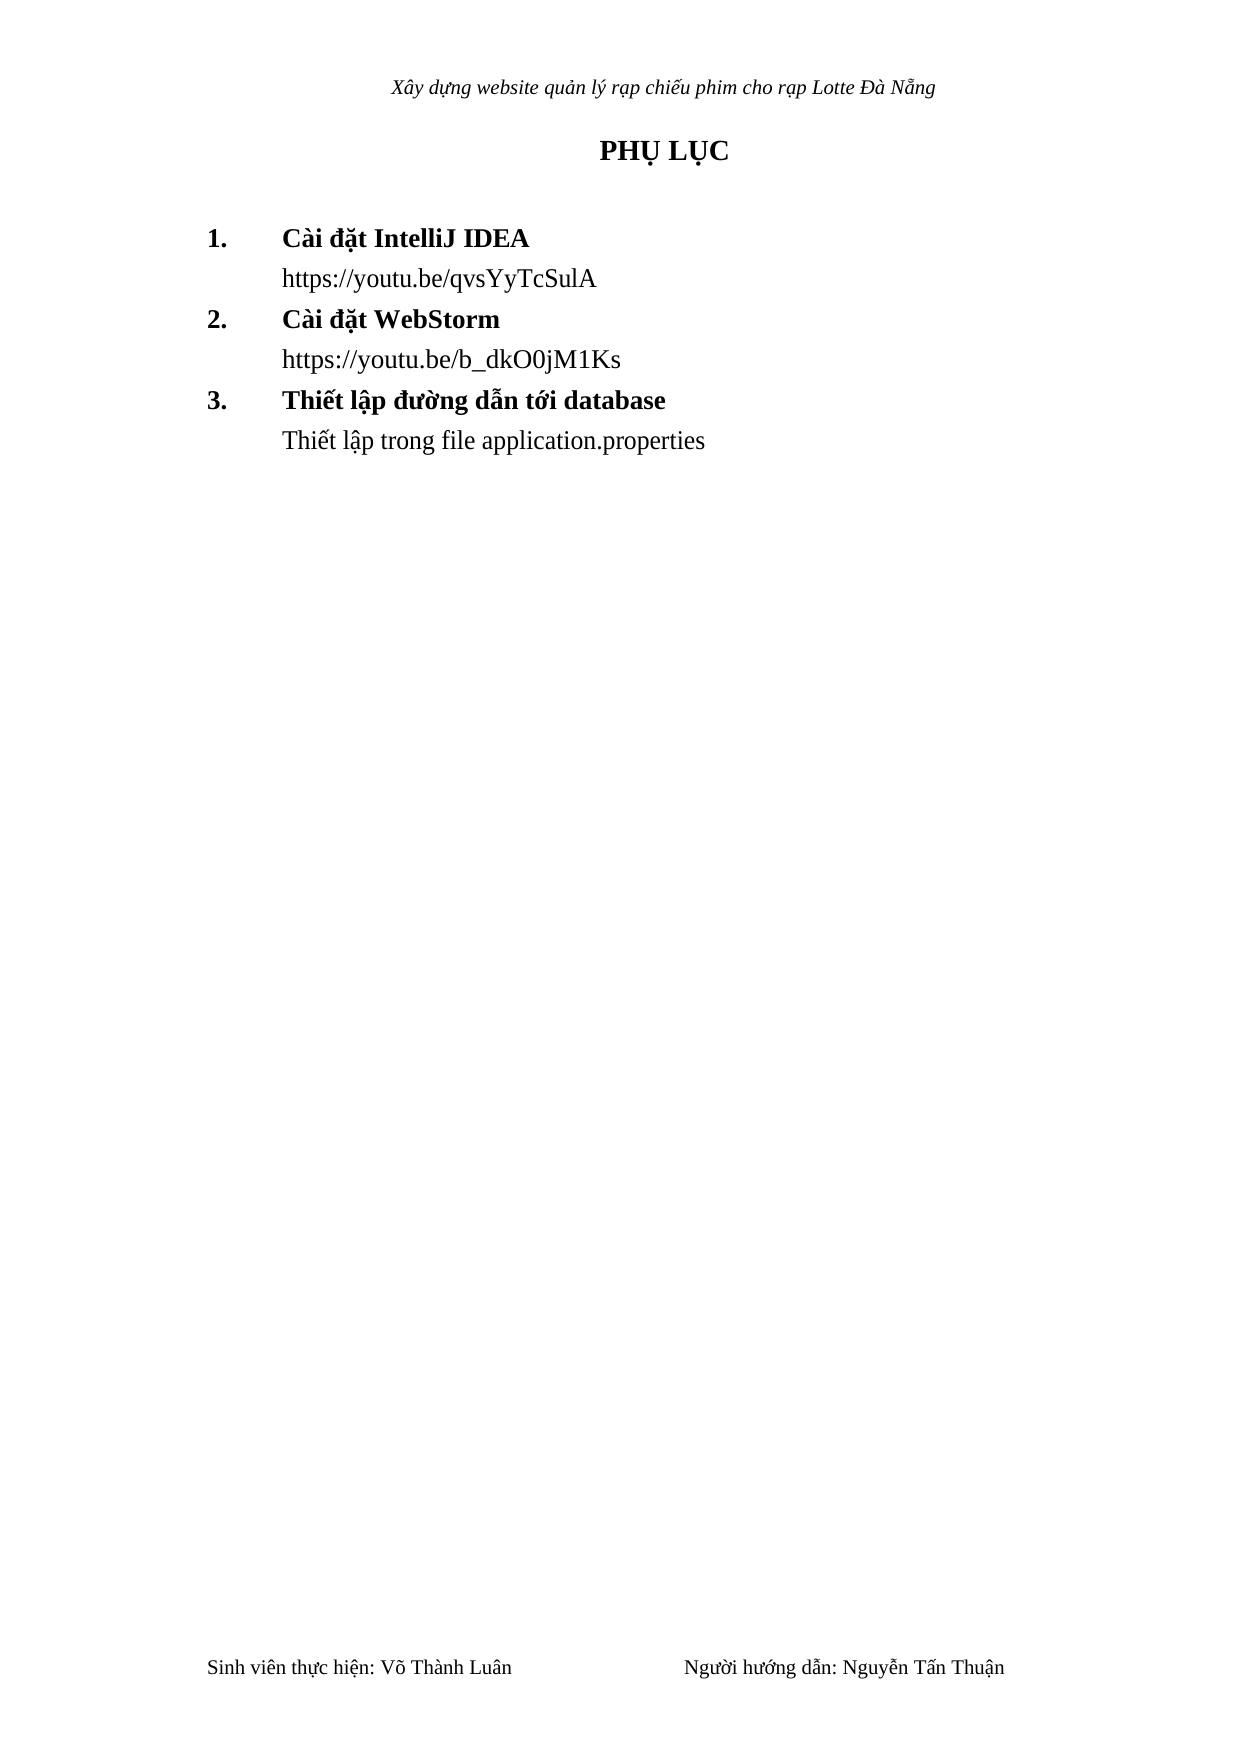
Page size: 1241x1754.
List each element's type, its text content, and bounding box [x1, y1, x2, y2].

list Cài đặt WebStorm [207, 303, 1122, 334]
list Cài đặt IntelliJ IDEA [207, 222, 1122, 253]
text Thiết lập trong file application.properties [282, 424, 1122, 455]
text https://youtu.be/qvsYyTcSulA [282, 263, 1122, 294]
list Thiết lập đường dẫn tới database [207, 384, 1122, 415]
text PHỤ LỤC [207, 133, 1122, 167]
list https://youtu.be/b_dkO0jM1Ks [282, 343, 1122, 374]
